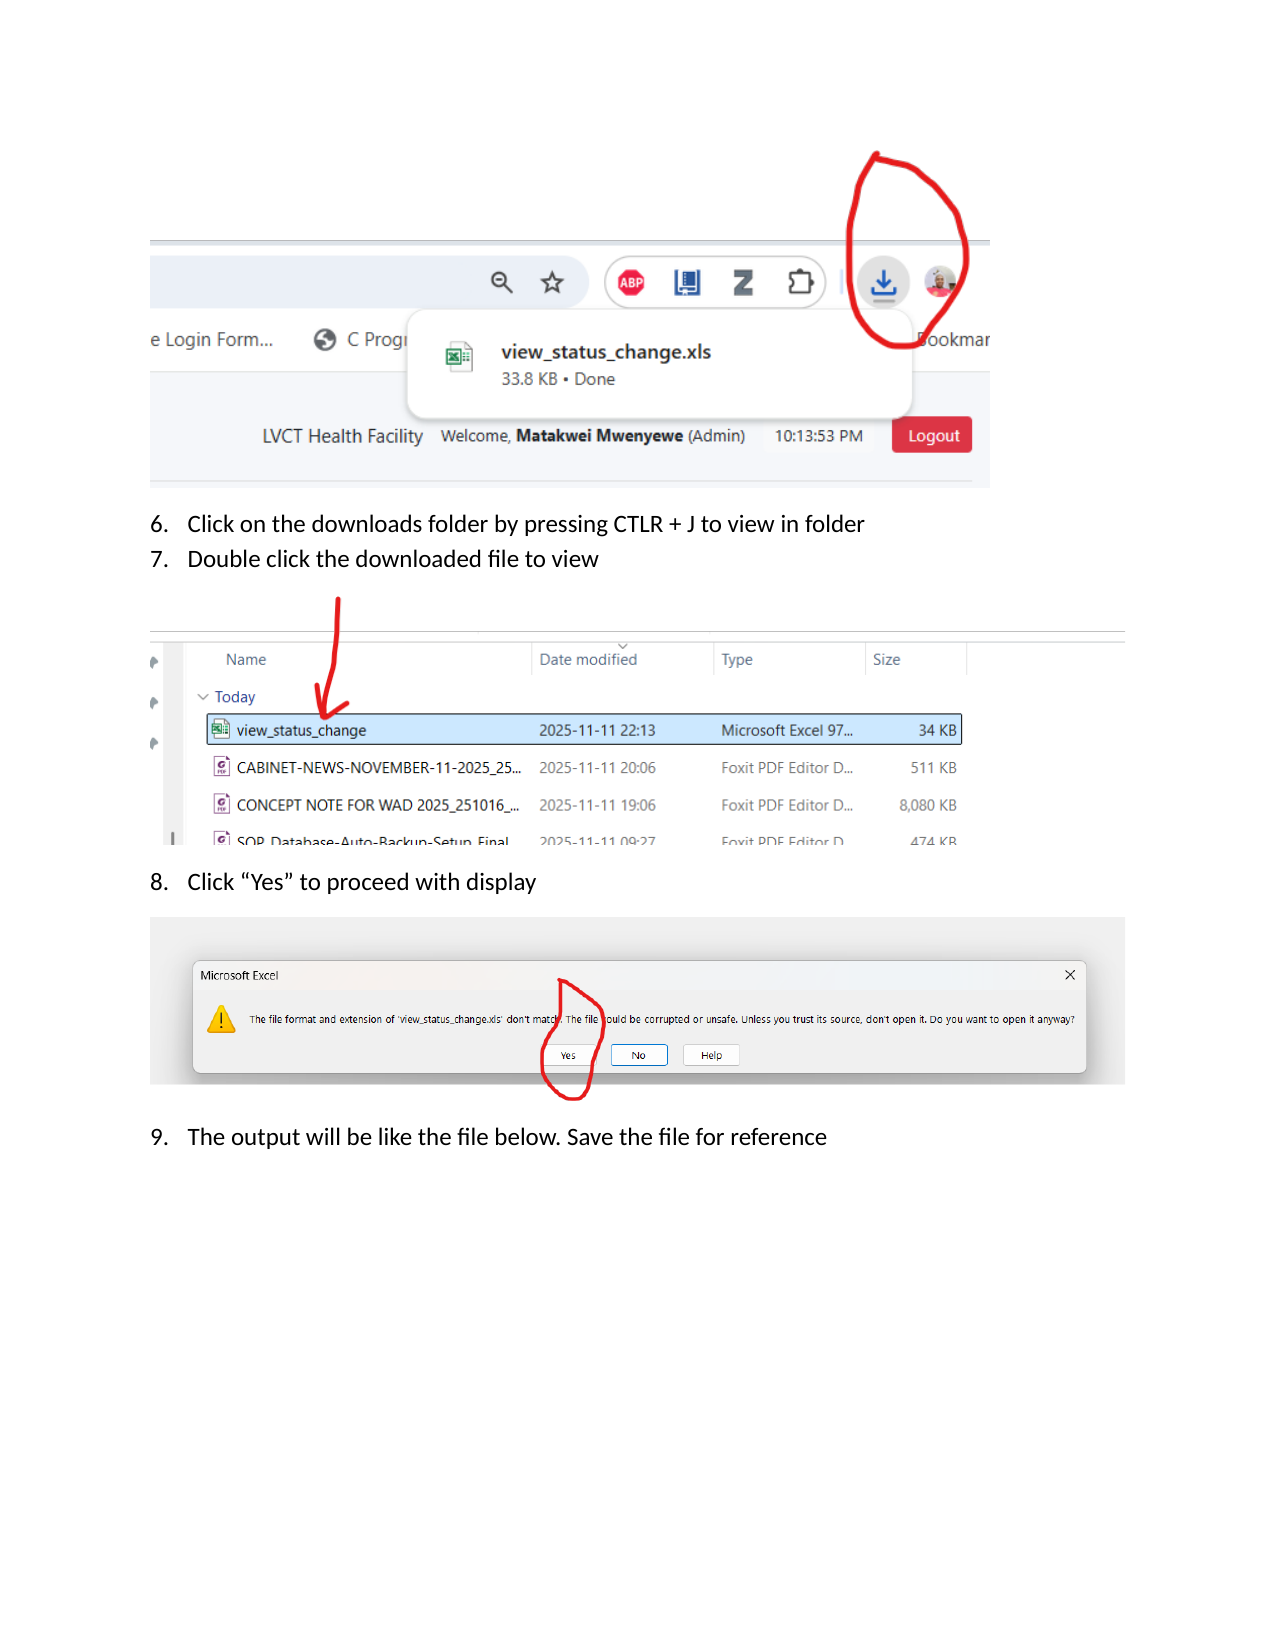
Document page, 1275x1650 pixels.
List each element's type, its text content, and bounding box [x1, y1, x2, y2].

list Double click the downloaded file to view [150, 544, 1125, 574]
list Click “Yes” to proceed with display [150, 866, 1125, 897]
list Click on the downloads folder by pressing CTLR + J to view in folder [150, 509, 1125, 539]
picture [150, 595, 1125, 845]
picture [150, 917, 1125, 1101]
list The output will be like the file below. Save the file for reference [150, 1121, 1125, 1152]
picture [150, 150, 990, 488]
